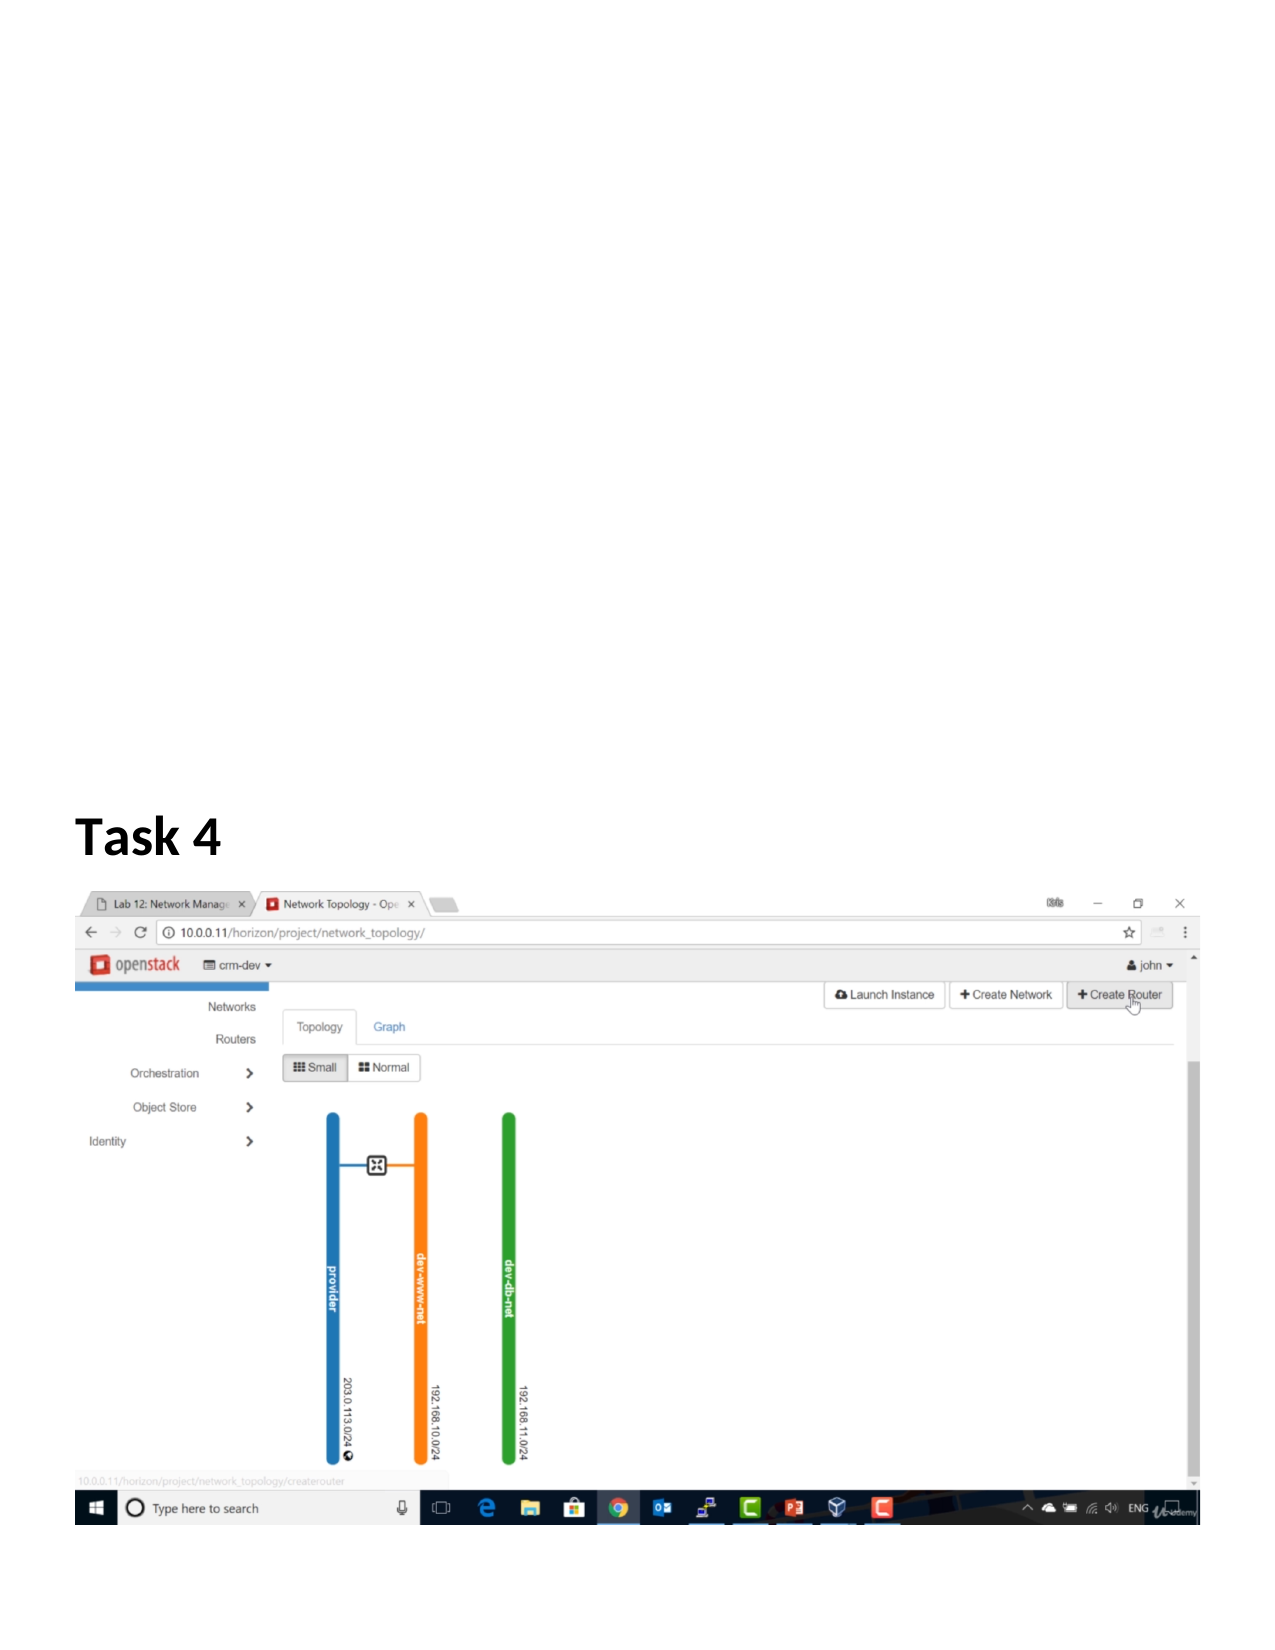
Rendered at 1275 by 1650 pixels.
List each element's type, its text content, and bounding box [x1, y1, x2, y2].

text Task 4 [75, 801, 1200, 869]
picture [75, 891, 1200, 1525]
